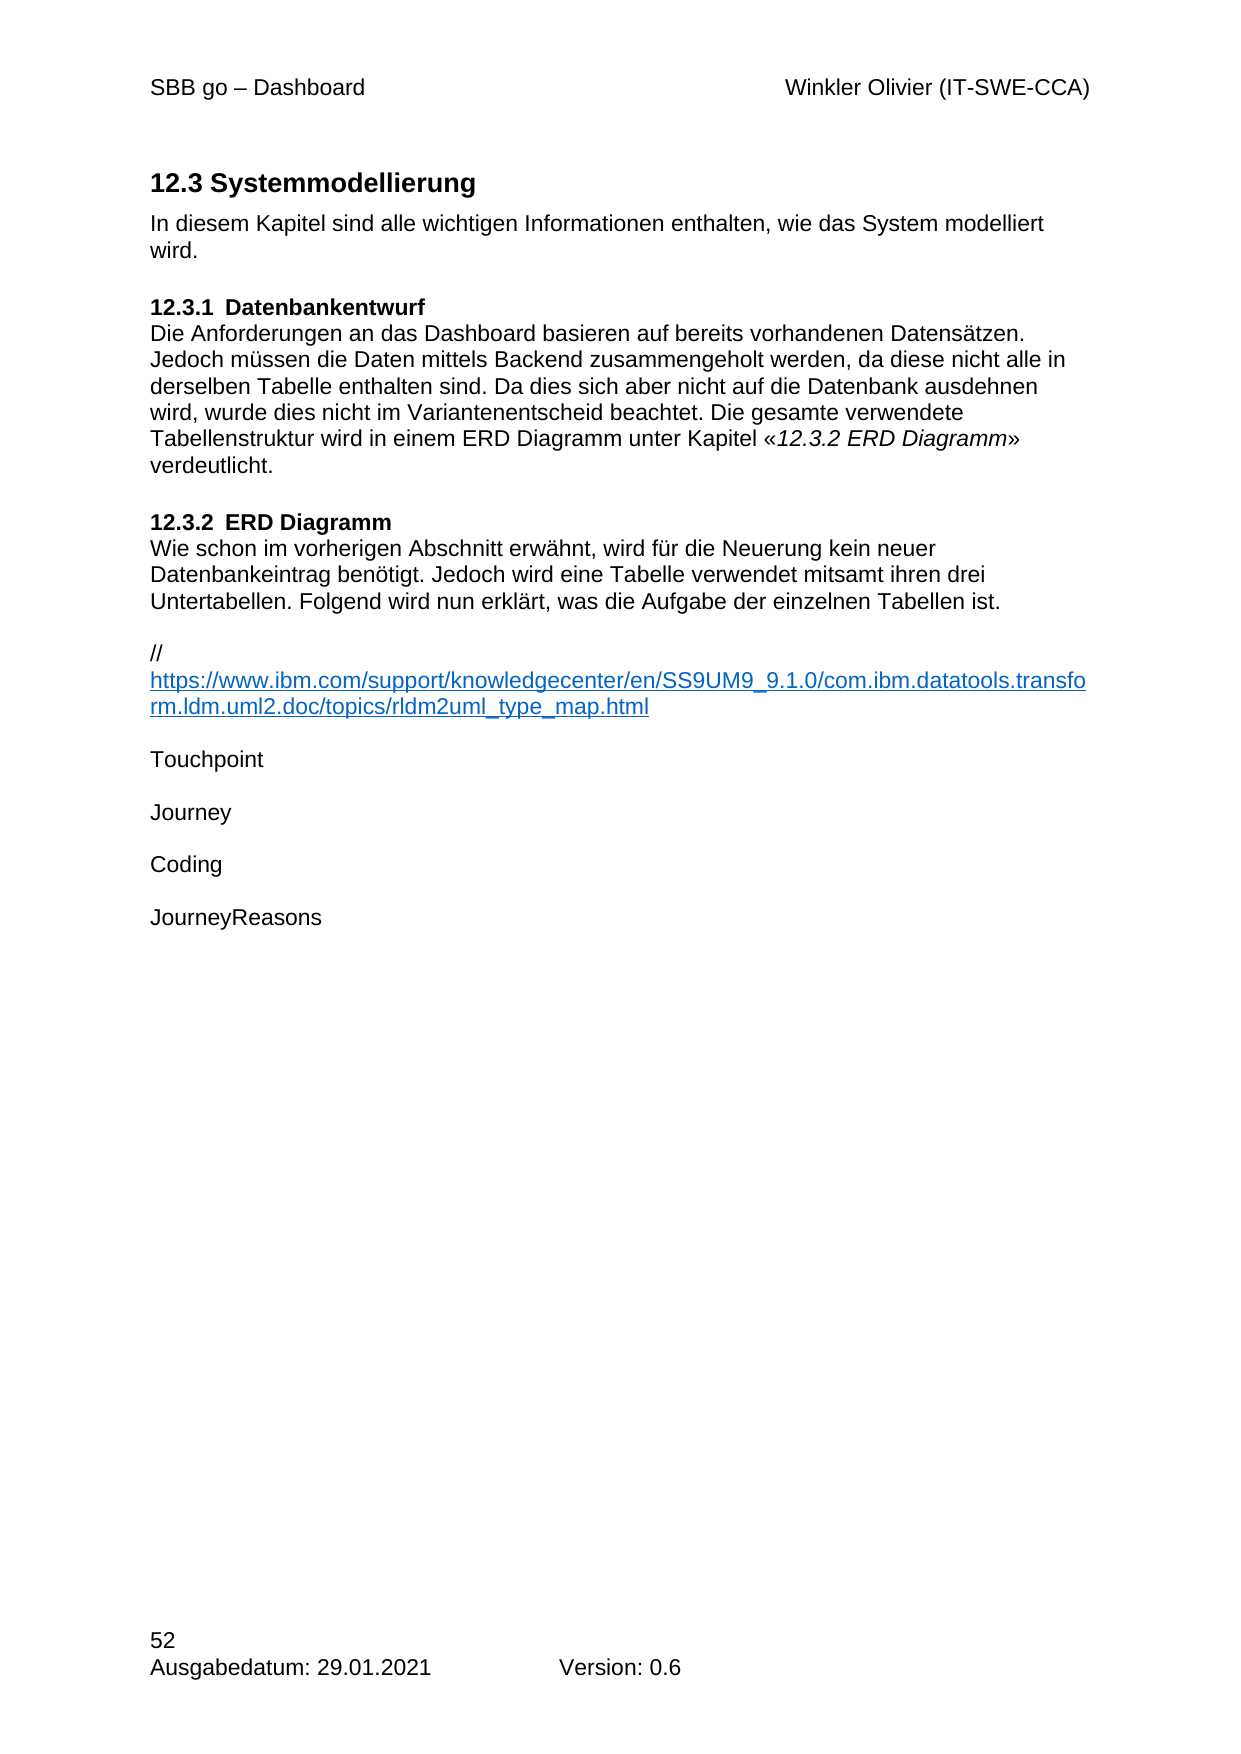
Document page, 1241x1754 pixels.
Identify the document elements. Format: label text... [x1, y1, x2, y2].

text Journey [150, 798, 1090, 825]
subtitle Datenbankentwurf [150, 294, 1090, 320]
text Wie schon im vorherigen Abschnitt erwähnt, wird für die Neuerung kein neuer Datenbankeintrag benötigt. Jedoch wird eine Tabelle verwendet mitsamt ihren drei Untertabellen. Folgend wird nun erklärt, was die Aufgabe der einzelnen Tabellen ist. [150, 535, 1090, 614]
subtitle Systemmodellierung [150, 167, 1090, 198]
text // https://www.ibm.com/support/knowledgecenter/en/SS9UM9_9.1.0/com.ibm.datatools.transform.ldm.uml2.doc/topics/rldm2uml_type_map.html [150, 640, 1090, 719]
text Die Anforderungen an das Dashboard basieren auf bereits vorhandenen Datensätzen. Jedoch müssen die Daten mittels Backend zusammengeholt werden, da diese nicht alle in derselben Tabelle enthalten sind. Da dies sich aber nicht auf die Datenbank ausdehnen wird, wurde dies nicht im Variantenentscheid beachtet. Die gesamte verwendete Tabellenstruktur wird in einem ERD Diagramm unter Kapitel «12.5.2 ERD Diagramm» verdeutlicht. [150, 320, 1090, 478]
text JourneyReasons [150, 904, 1090, 930]
text Coding [150, 851, 1090, 878]
text Touchpoint [150, 746, 1090, 772]
subtitle ERD Diagramm [150, 509, 1090, 535]
text In diesem Kapitel sind alle wichtigen Informationen enthalten, wie das System modelliert wird. [150, 210, 1090, 263]
